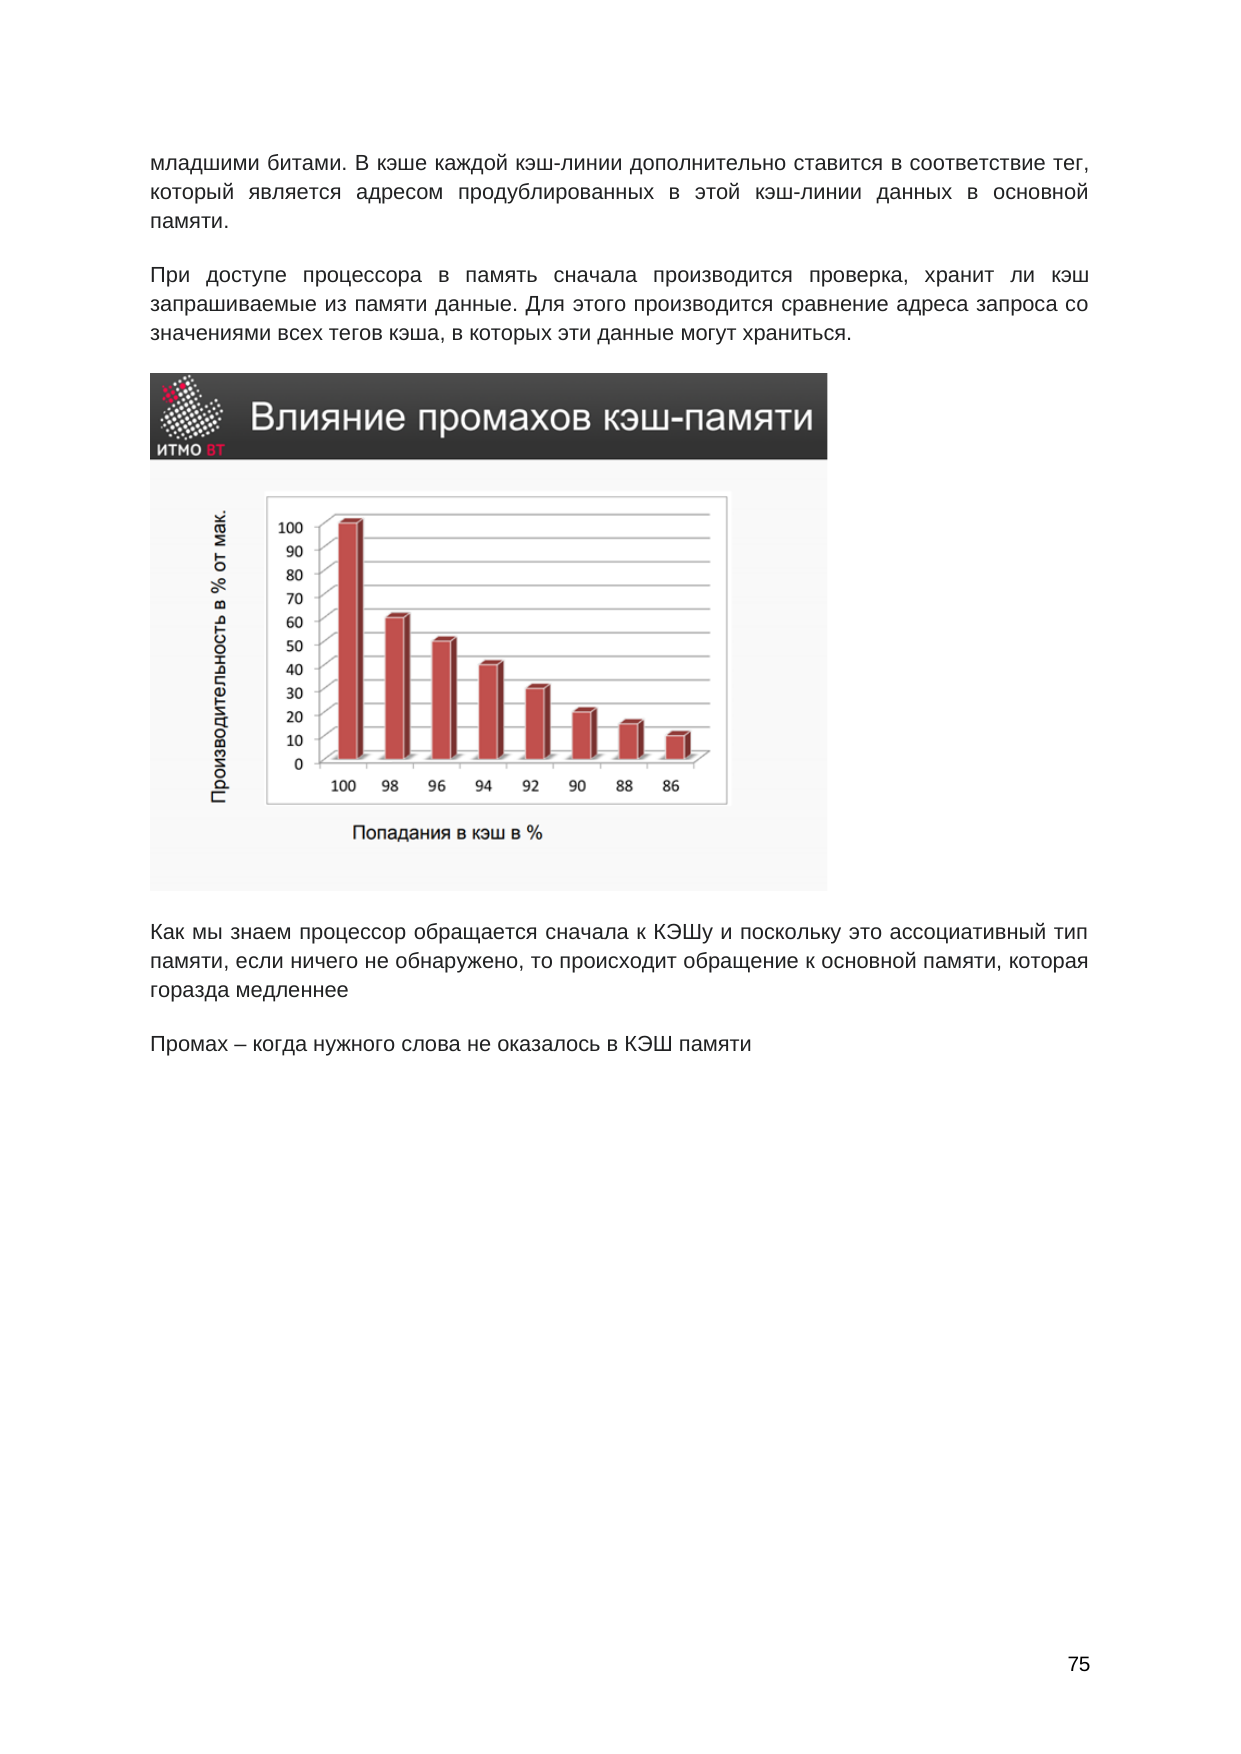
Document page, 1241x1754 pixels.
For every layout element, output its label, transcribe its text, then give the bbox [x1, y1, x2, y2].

text Промах – когда нужного слова не оказалось в КЭШ памяти [150, 1031, 1090, 1056]
picture [150, 373, 828, 891]
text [150, 150, 1090, 233]
text Как мы знаем процессор обращается сначала к КЭШу и поскольку это ассоциативный тип памяти, если ничего не обнаружено, то происходит обращение к основной памяти, которая горазда медленнее [150, 919, 1090, 1002]
text При доступе процессора в память сначала производится проверка, хранит ли кэш запрашиваемые из памяти данные. Для этого производится сравнение адреса запроса со значениями всех тегов кэша, в которых эти данные могут храниться. [150, 262, 1090, 345]
